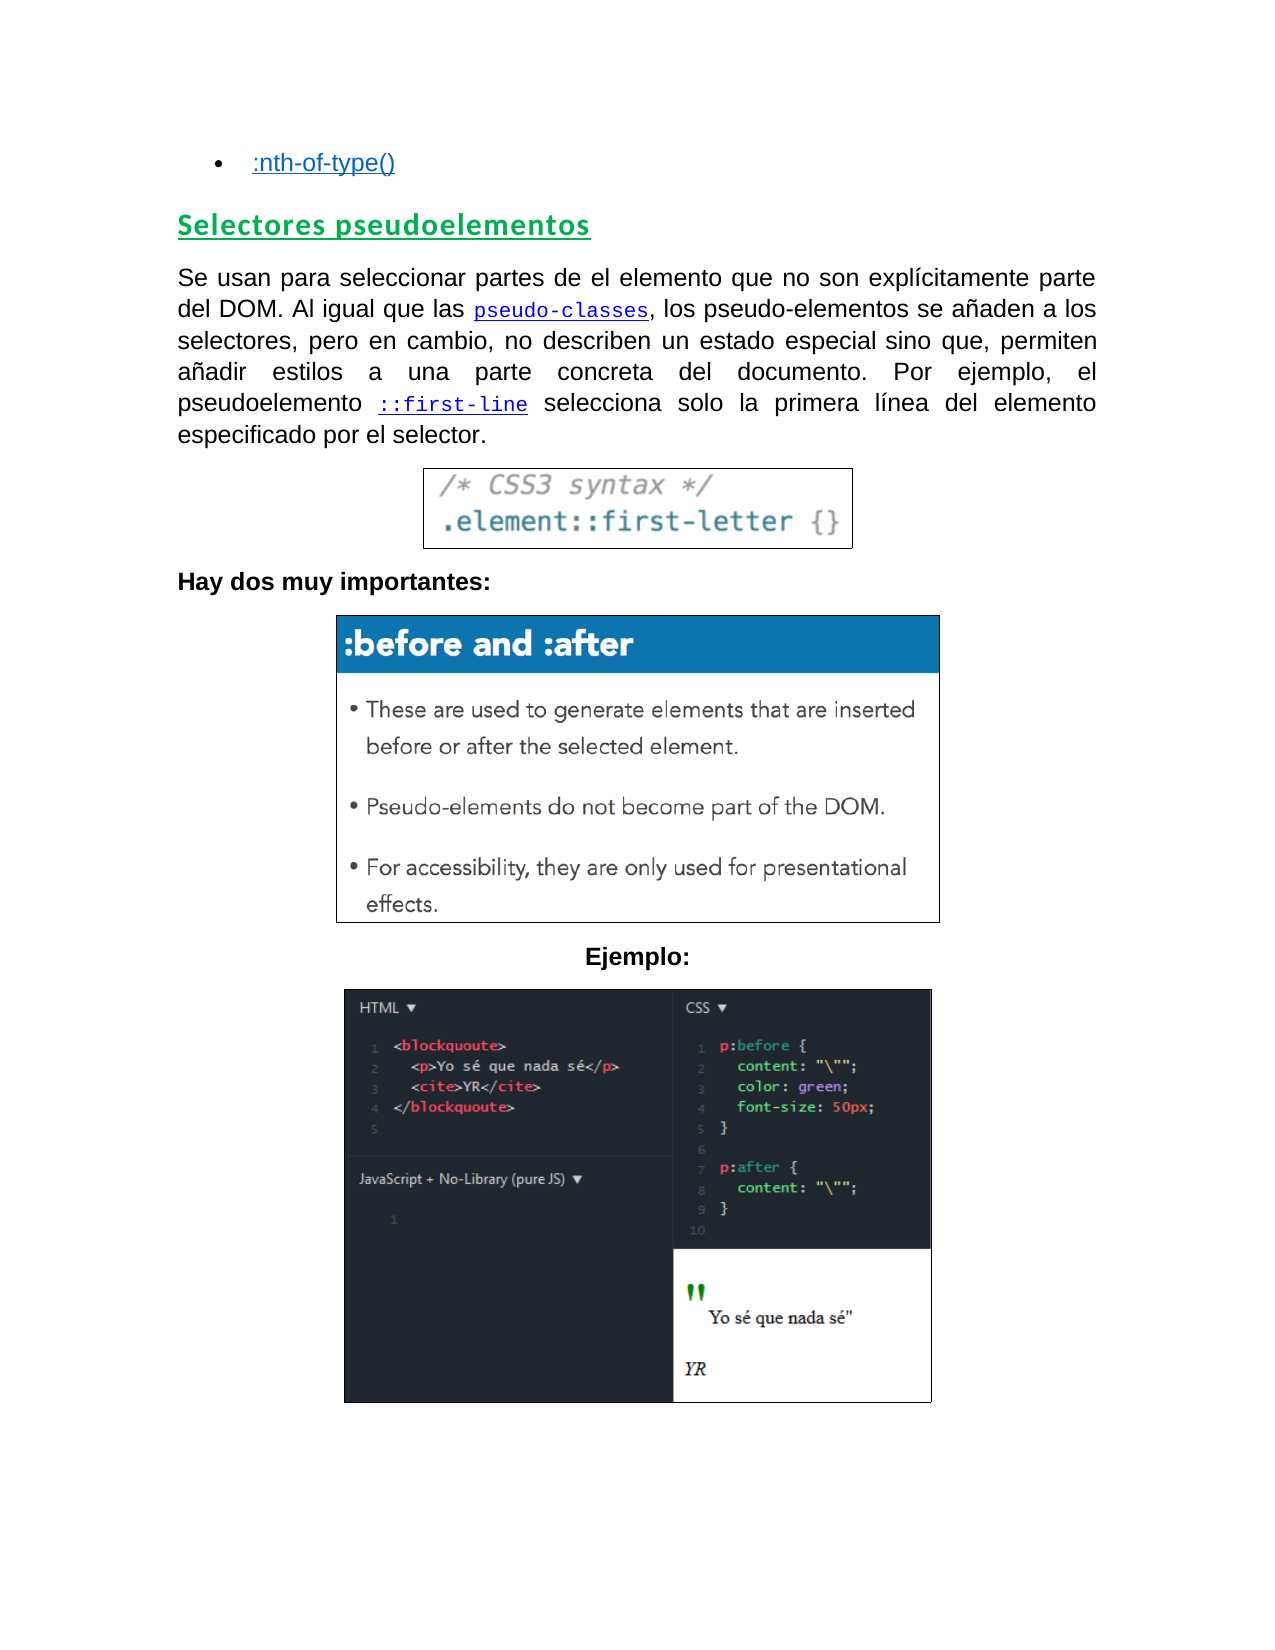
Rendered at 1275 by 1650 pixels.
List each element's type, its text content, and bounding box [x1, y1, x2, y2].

subtitle Selectores pseudoelementos [177, 206, 1098, 244]
text Hay dos muy importantes: [177, 567, 1098, 596]
picture [337, 616, 939, 670]
text Ejemplo: [177, 942, 1098, 970]
picture [424, 469, 852, 548]
picture [345, 990, 931, 1402]
text Se usan para seleccionar partes de el elemento que no son explícitamente parte del DOM. Al igual que las pseudo-classes, los pseudo-elementos se añaden a los selectores, pero en cambio, no describen un estado especial sino que, permiten añadir estilos a una parte concreta del documento. Por ejemplo, el pseudoelemento ::first-line selecciona solo la primera línea del elemento especificado por el selector. [177, 263, 1098, 449]
list :nth-of-type() [215, 148, 1098, 176]
picture [337, 673, 939, 922]
